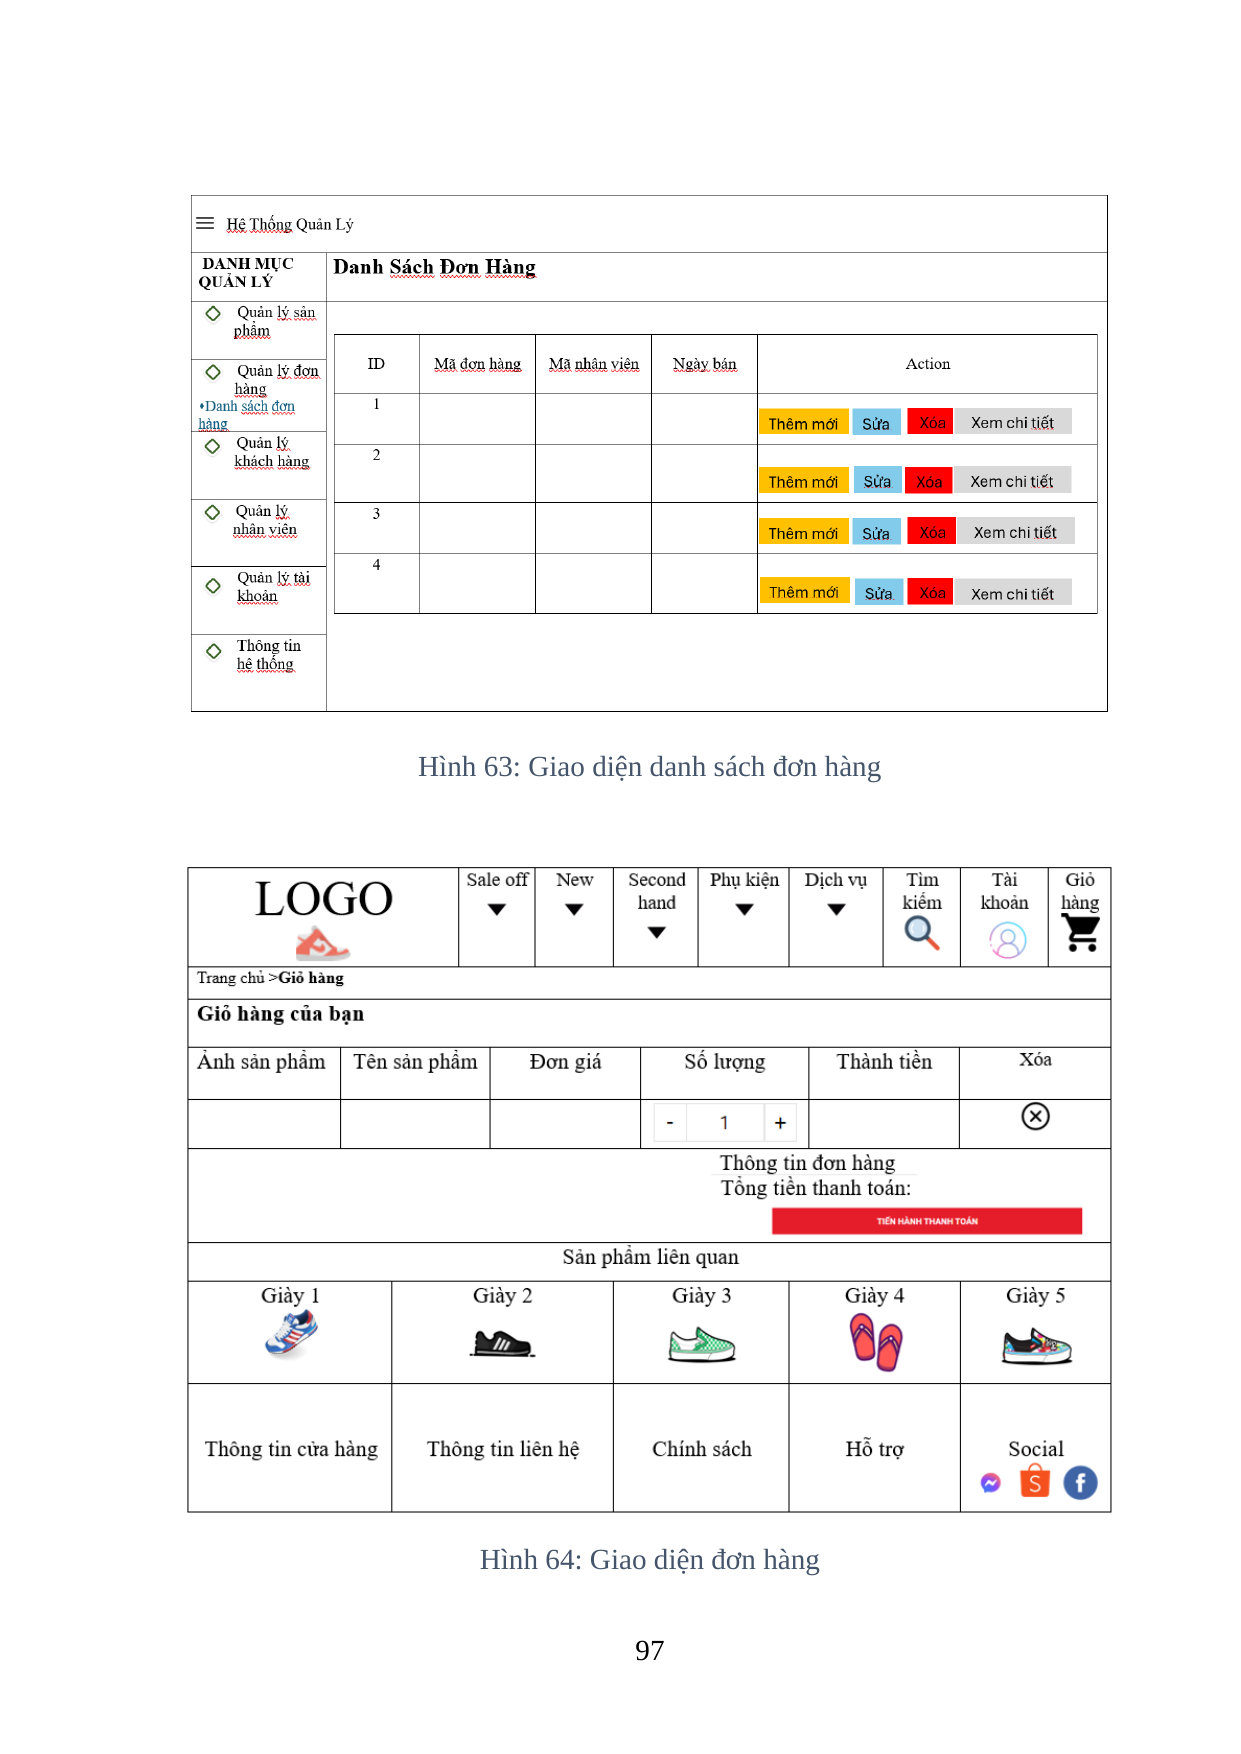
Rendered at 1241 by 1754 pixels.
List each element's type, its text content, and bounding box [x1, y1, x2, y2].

picture [177, 178, 1123, 730]
text Hình 63: Giao diện danh sách đơn hàng [177, 749, 1122, 783]
picture [177, 864, 1123, 1523]
text Hình 64: Giao diện đơn hàng [177, 1542, 1122, 1576]
